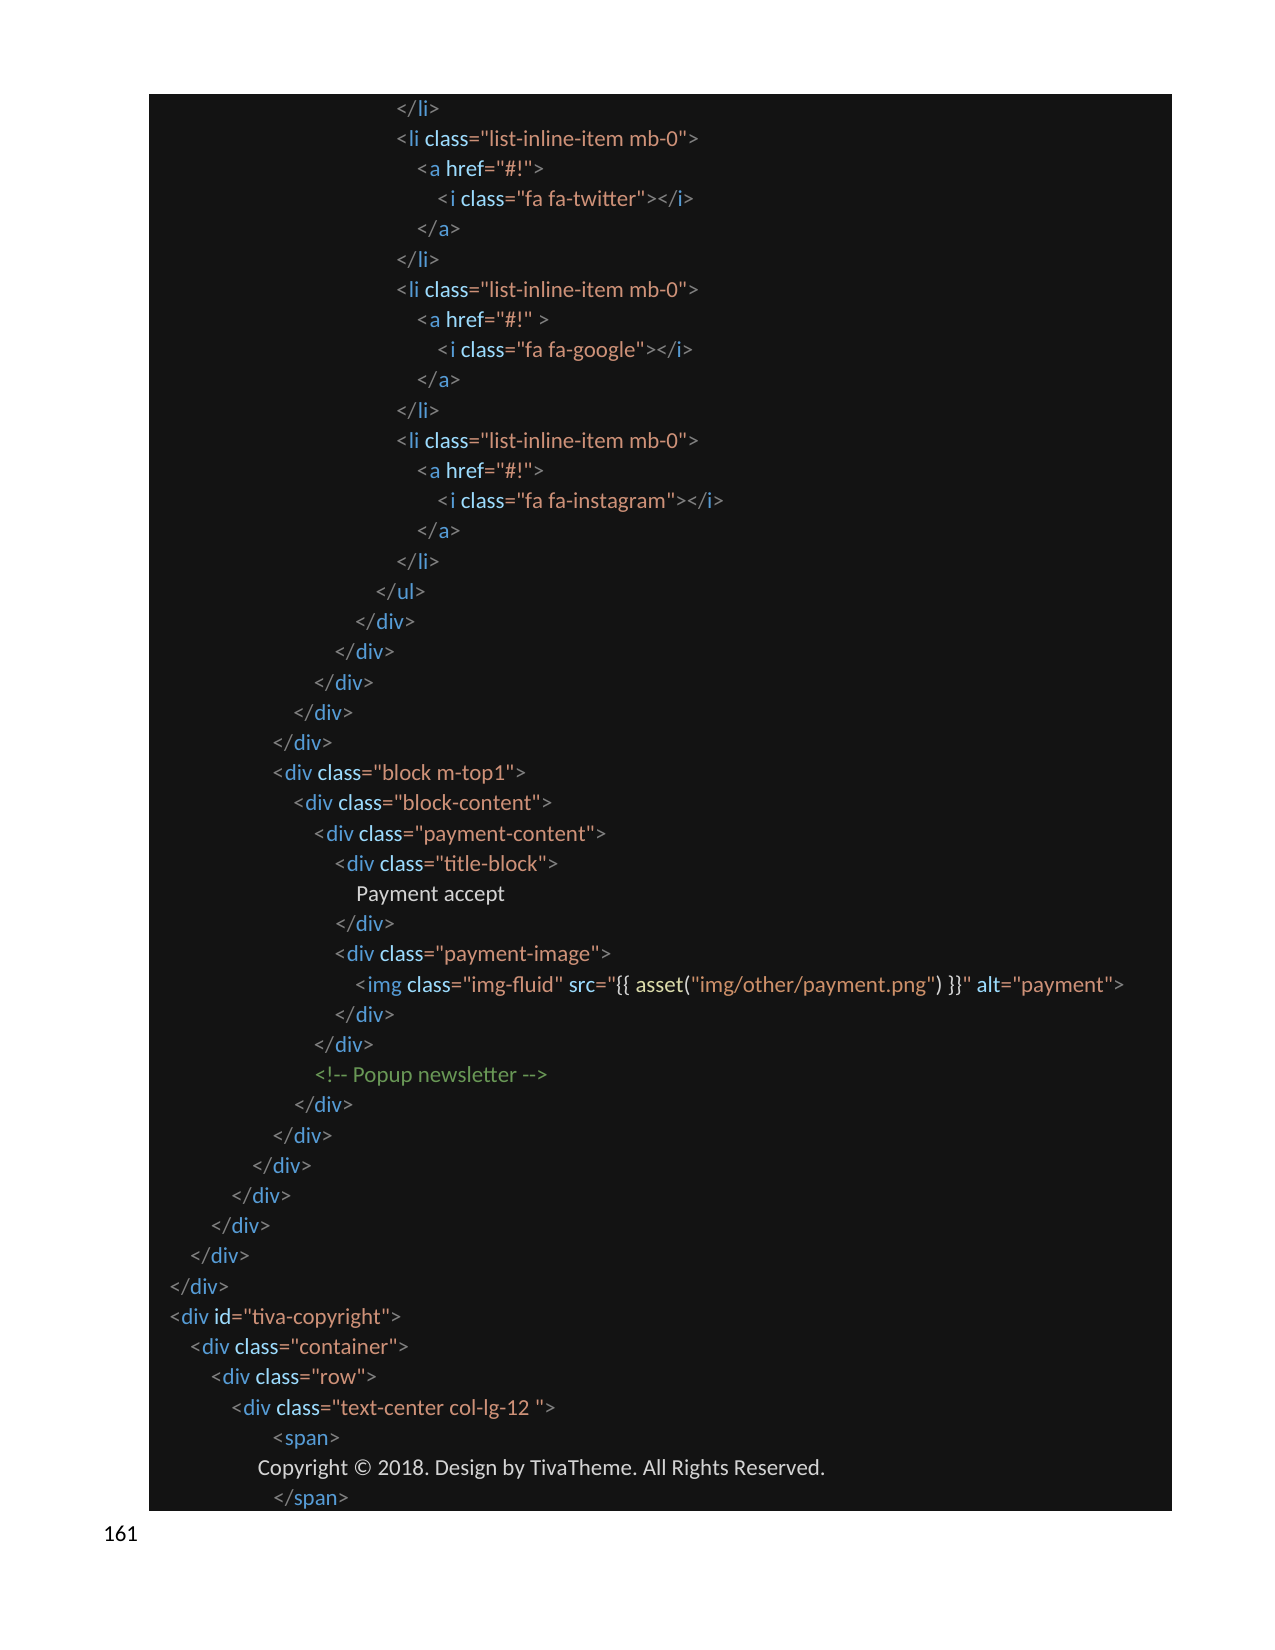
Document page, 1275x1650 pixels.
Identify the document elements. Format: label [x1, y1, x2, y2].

text [149, 94, 1172, 1511]
